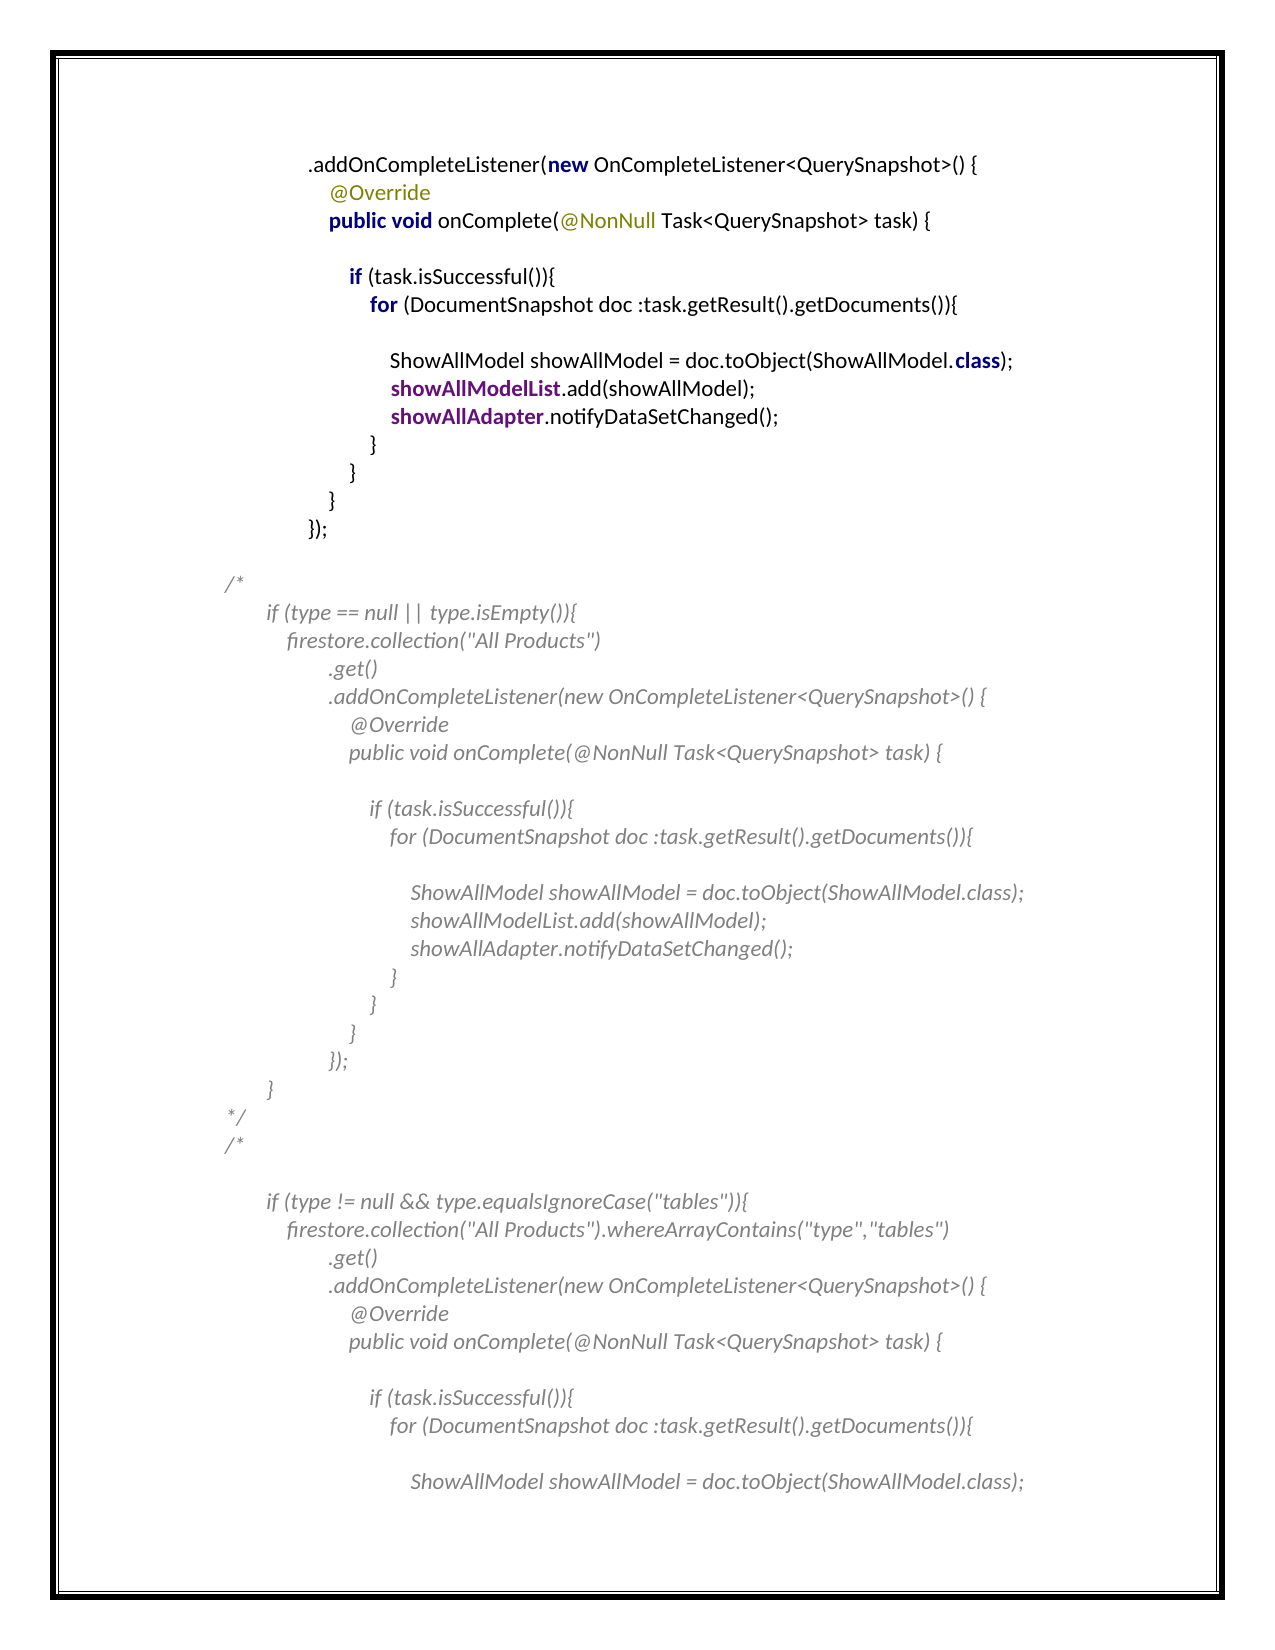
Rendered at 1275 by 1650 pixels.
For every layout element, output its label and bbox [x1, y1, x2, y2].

text [225, 150, 1125, 1495]
